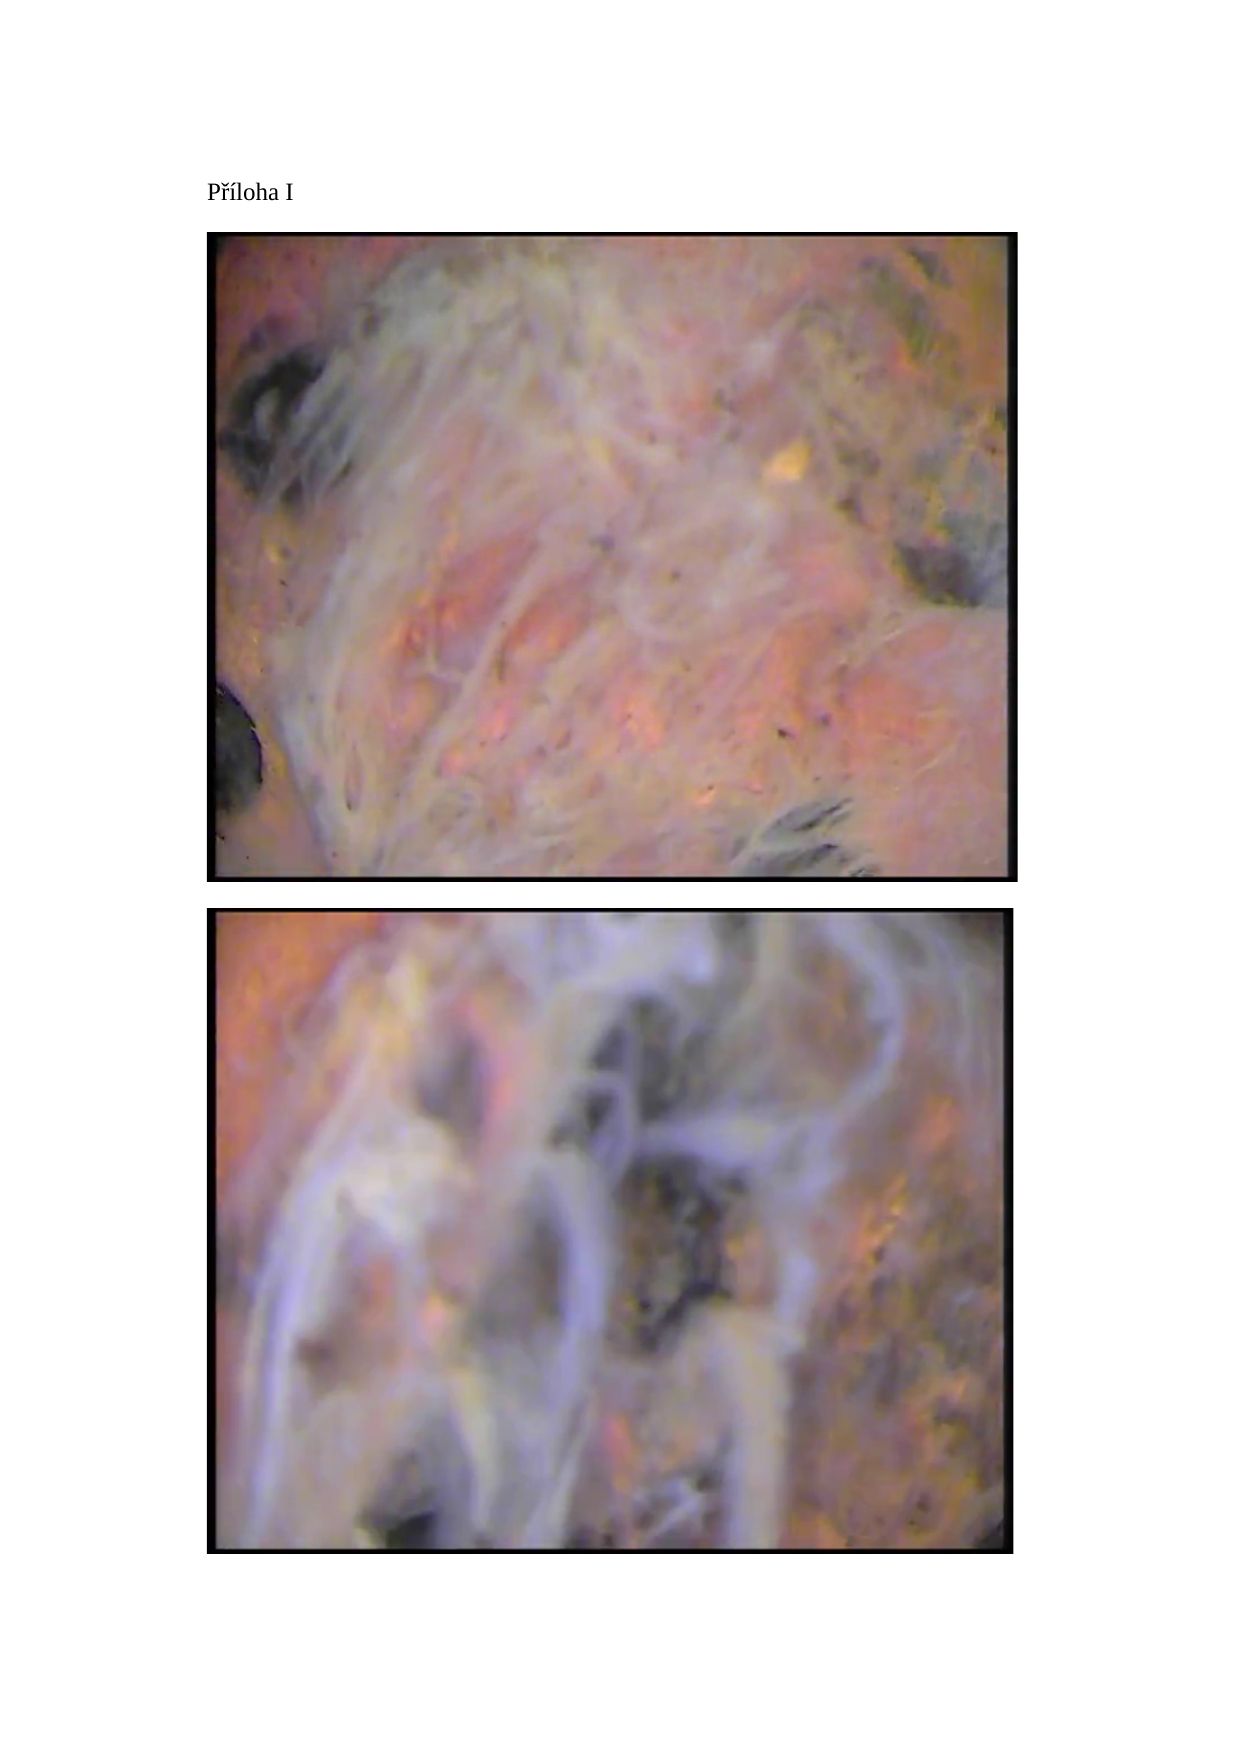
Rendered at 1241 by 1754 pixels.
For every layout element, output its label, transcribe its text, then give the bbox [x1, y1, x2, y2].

text Příloha I [207, 177, 1122, 206]
picture [206, 908, 1014, 1554]
picture [206, 232, 1018, 882]
